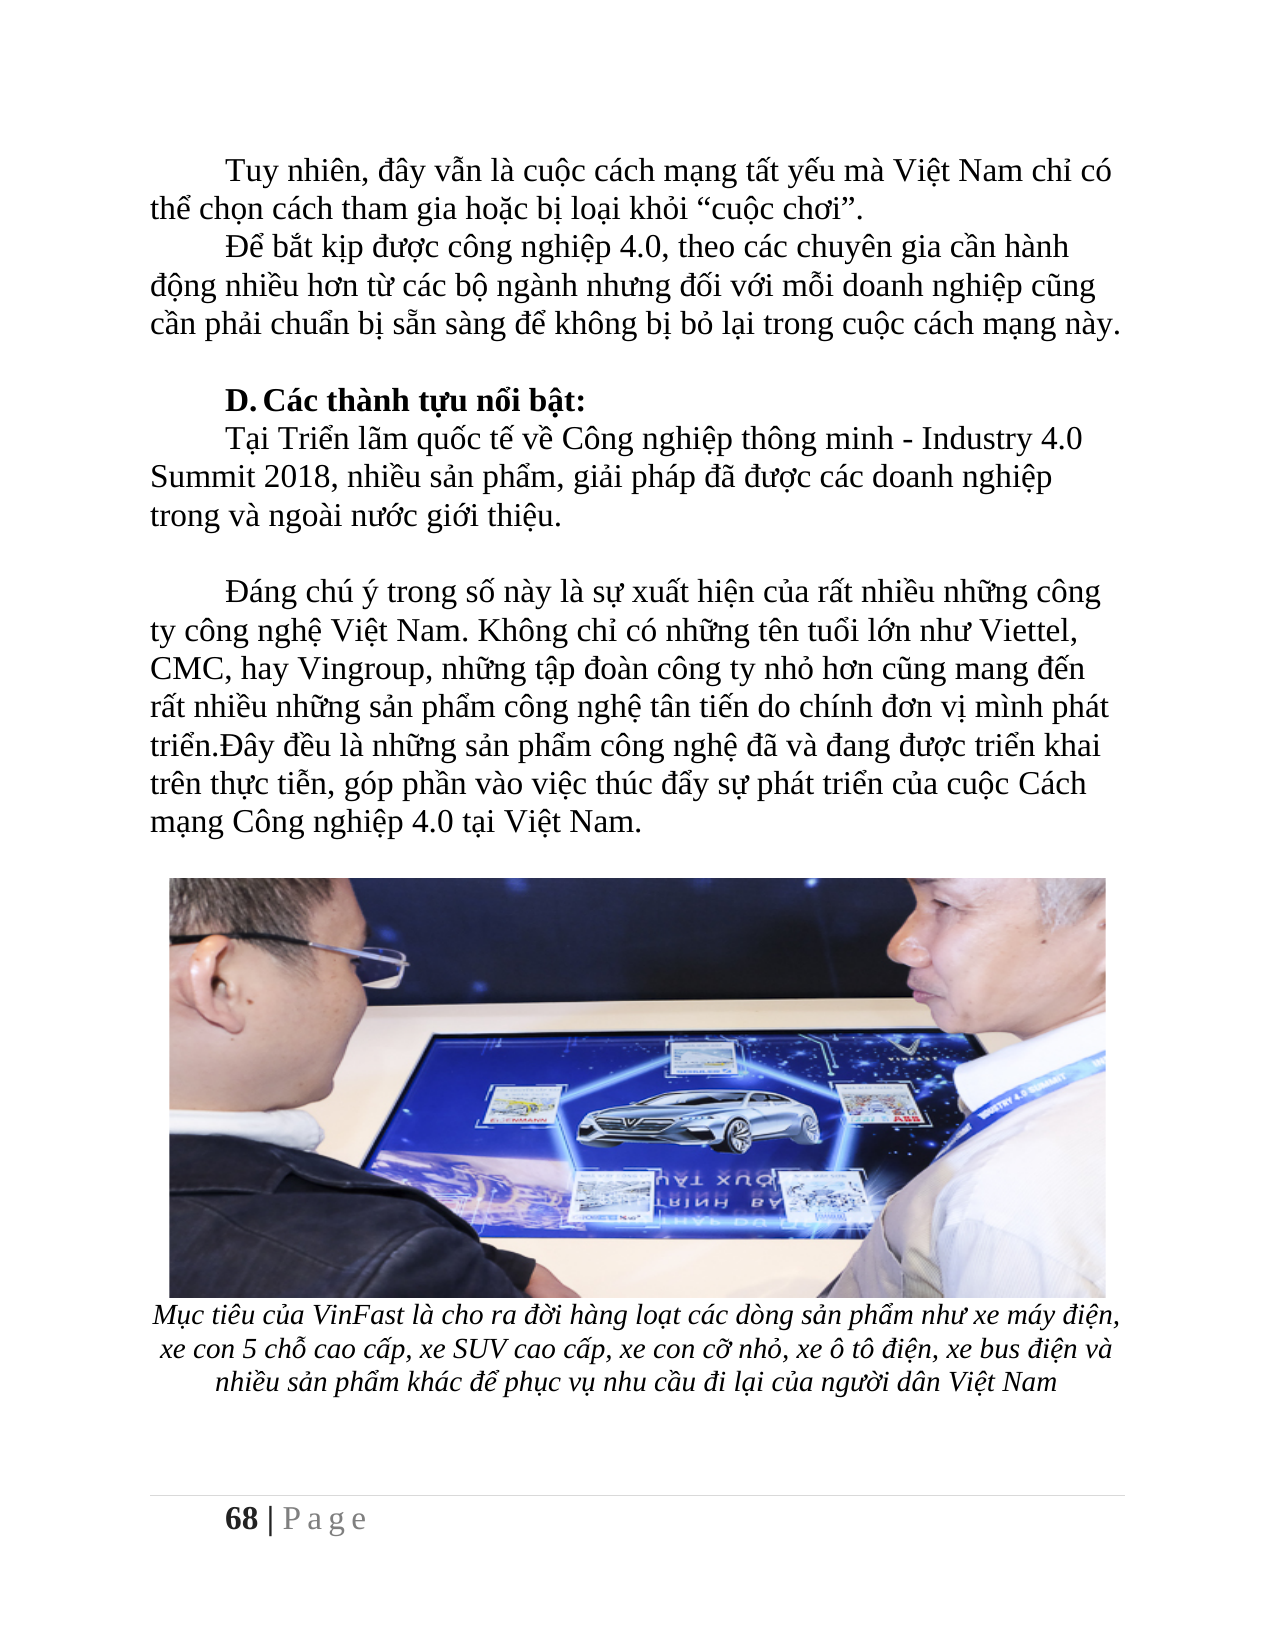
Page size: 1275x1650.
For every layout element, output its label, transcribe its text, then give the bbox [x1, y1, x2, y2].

picture [169, 878, 1106, 1298]
text Đáng chú ý trong số này là sự xuất hiện của rất nhiều những công ty công nghệ Việt Nam. Không chỉ có những tên tuổi lớn như Viettel, CMC, hay Vingroup, những tập đoàn công ty nhỏ hơn cũng mang đến rất nhiều những sản phẩm công nghệ tân tiến do chính đơn vị mình phát triển.Đây đều là những sản phẩm công nghệ đã và đang được triển khai trên thực tiễn, góp phần vào việc thúc đẩy sự phát triển của cuộc Cách mạng Công nghiệp 4.0 tại Việt Nam. [150, 572, 1125, 840]
text Mục tiêu của VinFast là cho ra đời hàng loạt các dòng sản phẩm như xe máy điện, xe con 5 chỗ cao cấp, xe SUV cao cấp, xe con cỡ nhỏ, xe ô tô điện, xe bus điện và nhiều sản phẩm khác để phục vụ nhu cầu đi lại của người dân Việt Nam [150, 1297, 1125, 1398]
text Tuy nhiên, đây vẫn là cuộc cách mạng tất yếu mà Việt Nam chỉ có thể chọn cách tham gia hoặc bị loại khỏi “cuộc chơi”. [150, 150, 1125, 227]
list Các thành tựu nổi bật: [225, 380, 1125, 418]
text Để bắt kịp được công nghiệp 4.0, theo các chuyên gia cần hành động nhiều hơn từ các bộ ngành nhưng đối với mỗi doanh nghiệp cũng cần phải chuẩn bị sẵn sàng để không bị bỏ lại trong cuộc cách mạng này. [150, 227, 1125, 342]
text Tại Triển lãm quốc tế về Công nghiệp thông minh - Industry 4.0 Summit 2018, nhiều sản phẩm, giải pháp đã được các doanh nghiệp trong và ngoài nước giới thiệu. [150, 418, 1125, 533]
